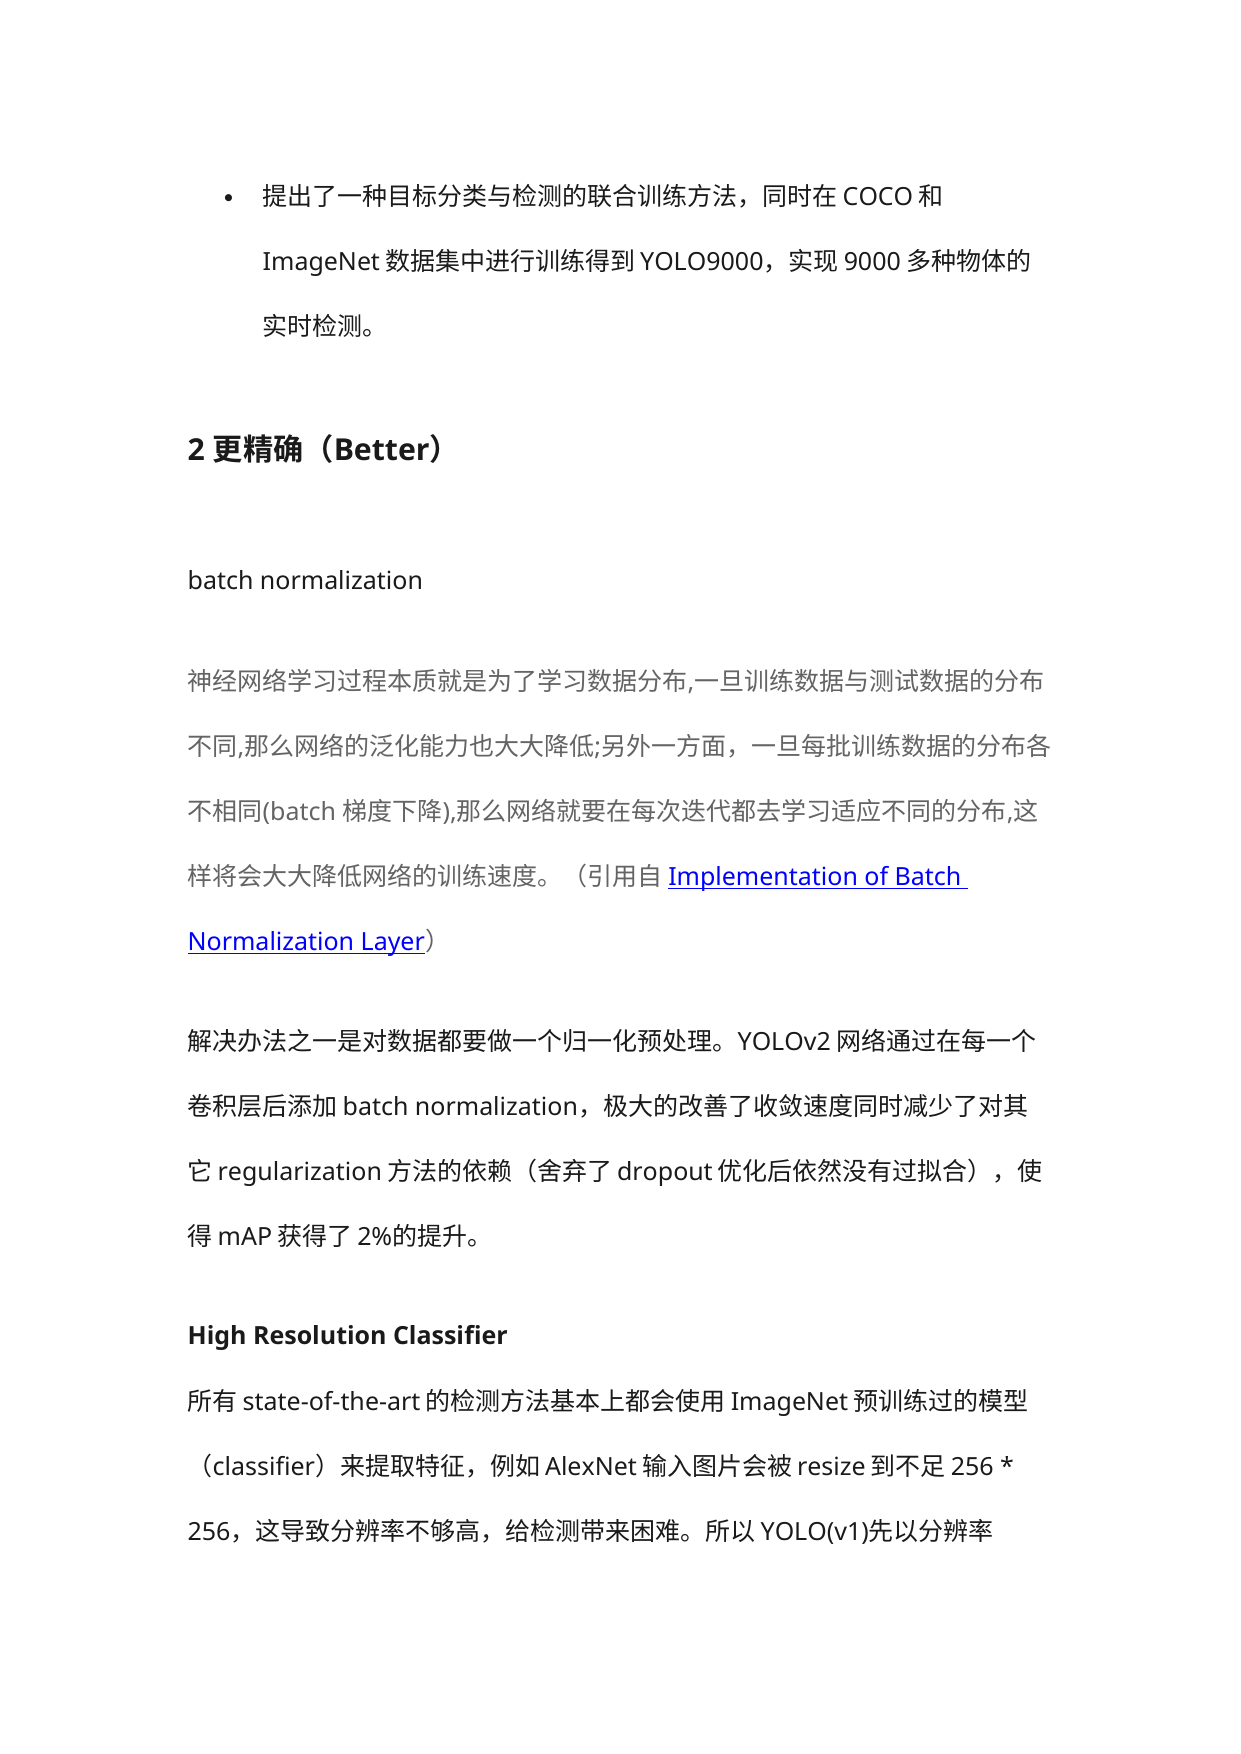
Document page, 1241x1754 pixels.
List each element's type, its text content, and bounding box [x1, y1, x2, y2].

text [187, 1367, 1053, 1562]
text 解决办法之一是对数据都要做一个归一化预处理。YOLOv2网络通过在每一个卷积层后添加batch normalization，极大的改善了收敛速度同时减少了对其它regularization方法的依赖（舍弃了dropout优化后依然没有过拟合），使得mAP获得了2%的提升。 [187, 1007, 1053, 1267]
text 神经网络学习过程本质就是为了学习数据分布,一旦训练数据与测试数据的分布不同,那么网络的泛化能力也大大降低;另外一方面，一旦每批训练数据的分布各不相同(batch 梯度下降),那么网络就要在每次迭代都去学习适应不同的分布,这样将会大大降低网络的训练速度。（引用自 Implementation of Batch Normalization Layer） [187, 647, 1053, 972]
list 提出了一种目标分类与检测的联合训练方法，同时在COCO和ImageNet数据集中进行训练得到YOLO9000，实现9000多种物体的实时检测。 [225, 162, 1053, 357]
text High Resolution Classiﬁer [187, 1302, 1053, 1367]
subtitle 2 更精确（Better） [187, 415, 1053, 480]
text batch normalization [187, 547, 1053, 612]
